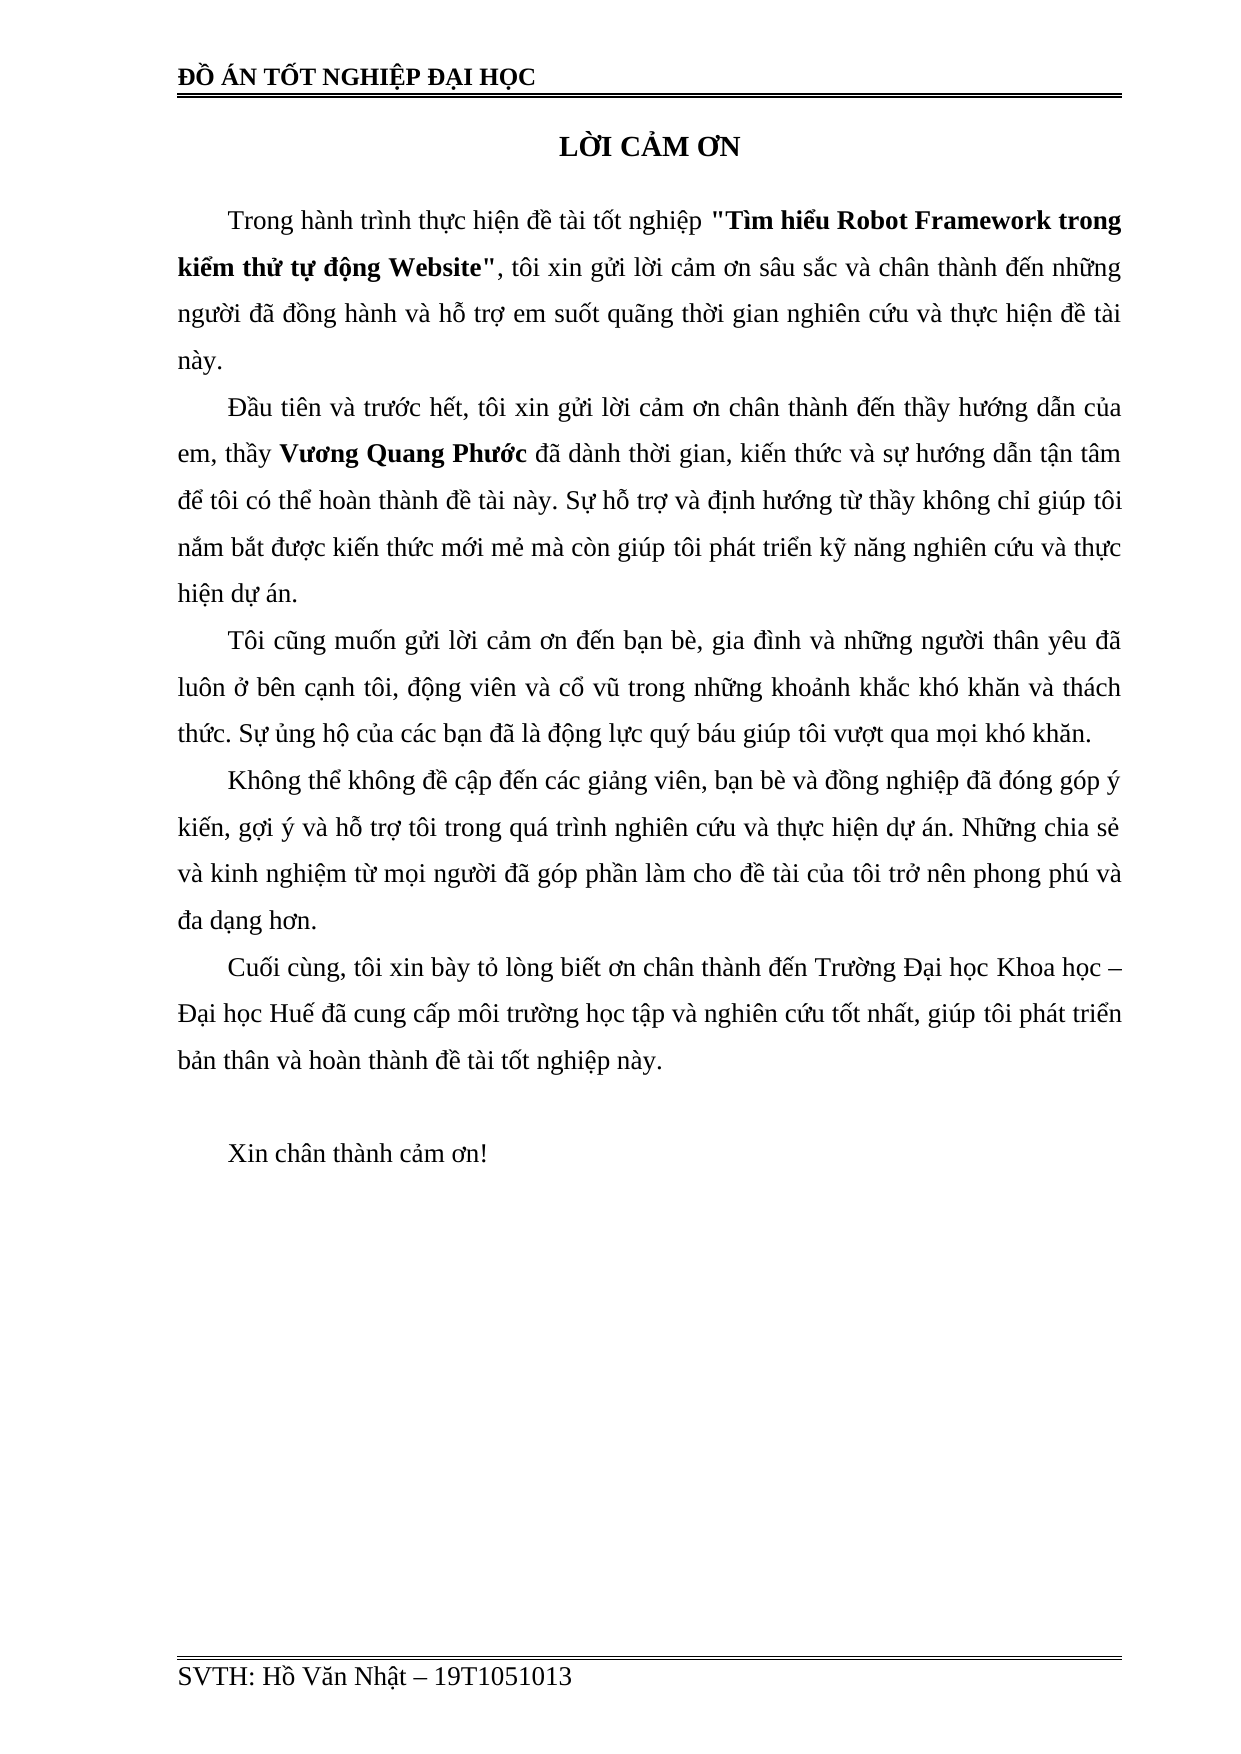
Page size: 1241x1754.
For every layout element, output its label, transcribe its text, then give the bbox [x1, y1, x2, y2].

text Trong hành trình thực hiện đề tài tốt nghiệp "Tìm hiểu Robot Framework trong kiểm thử tự động Website", tôi xin gửi lời cảm ơn sâu sắc và chân thành đến những người đã đồng hành và hỗ trợ em suốt quãng thời gian nghiên cứu và thực hiện đề tài này. [177, 204, 1122, 375]
text Đầu tiên và trước hết, tôi xin gửi lời cảm ơn chân thành đến thầy hướng dẫn của em, thầy Vương Quang Phước đã dành thời gian, kiến thức và sự hướng dẫn tận tâm để tôi có thể hoàn thành đề tài này. Sự hỗ trợ và định hướng từ thầy không chỉ giúp tôi nắm bắt được kiến thức mới mẻ mà còn giúp tôi phát triển kỹ năng nghiên cứu và thực hiện dự án. [177, 391, 1122, 609]
subtitle LỜI CẢM ƠN [177, 129, 1122, 162]
text Cuối cùng, tôi xin bày tỏ lòng biết ơn chân thành đến Trường Đại học Khoa học – Đại học Huế đã cung cấp môi trường học tập và nghiên cứu tốt nhất, giúp tôi phát triển bản thân và hoàn thành đề tài tốt nghiệp này. [177, 951, 1122, 1075]
text Tôi cũng muốn gửi lời cảm ơn đến bạn bè, gia đình và những người thân yêu đã luôn ở bên cạnh tôi, động viên và cổ vũ trong những khoảnh khắc khó khăn và thách thức. Sự ủng hộ của các bạn đã là động lực quý báu giúp tôi vượt qua mọi khó khăn. [177, 624, 1122, 749]
text Xin chân thành cảm ơn! [177, 1138, 1122, 1169]
text Không thể không đề cập đến các giảng viên, bạn bè và đồng nghiệp đã đóng góp ý kiến, gợi ý và hỗ trợ tôi trong quá trình nghiên cứu và thực hiện dự án. Những chia sẻ và kinh nghiệm từ mọi người đã góp phần làm cho đề tài của tôi trở nên phong phú và đa dạng hơn. [177, 764, 1122, 935]
